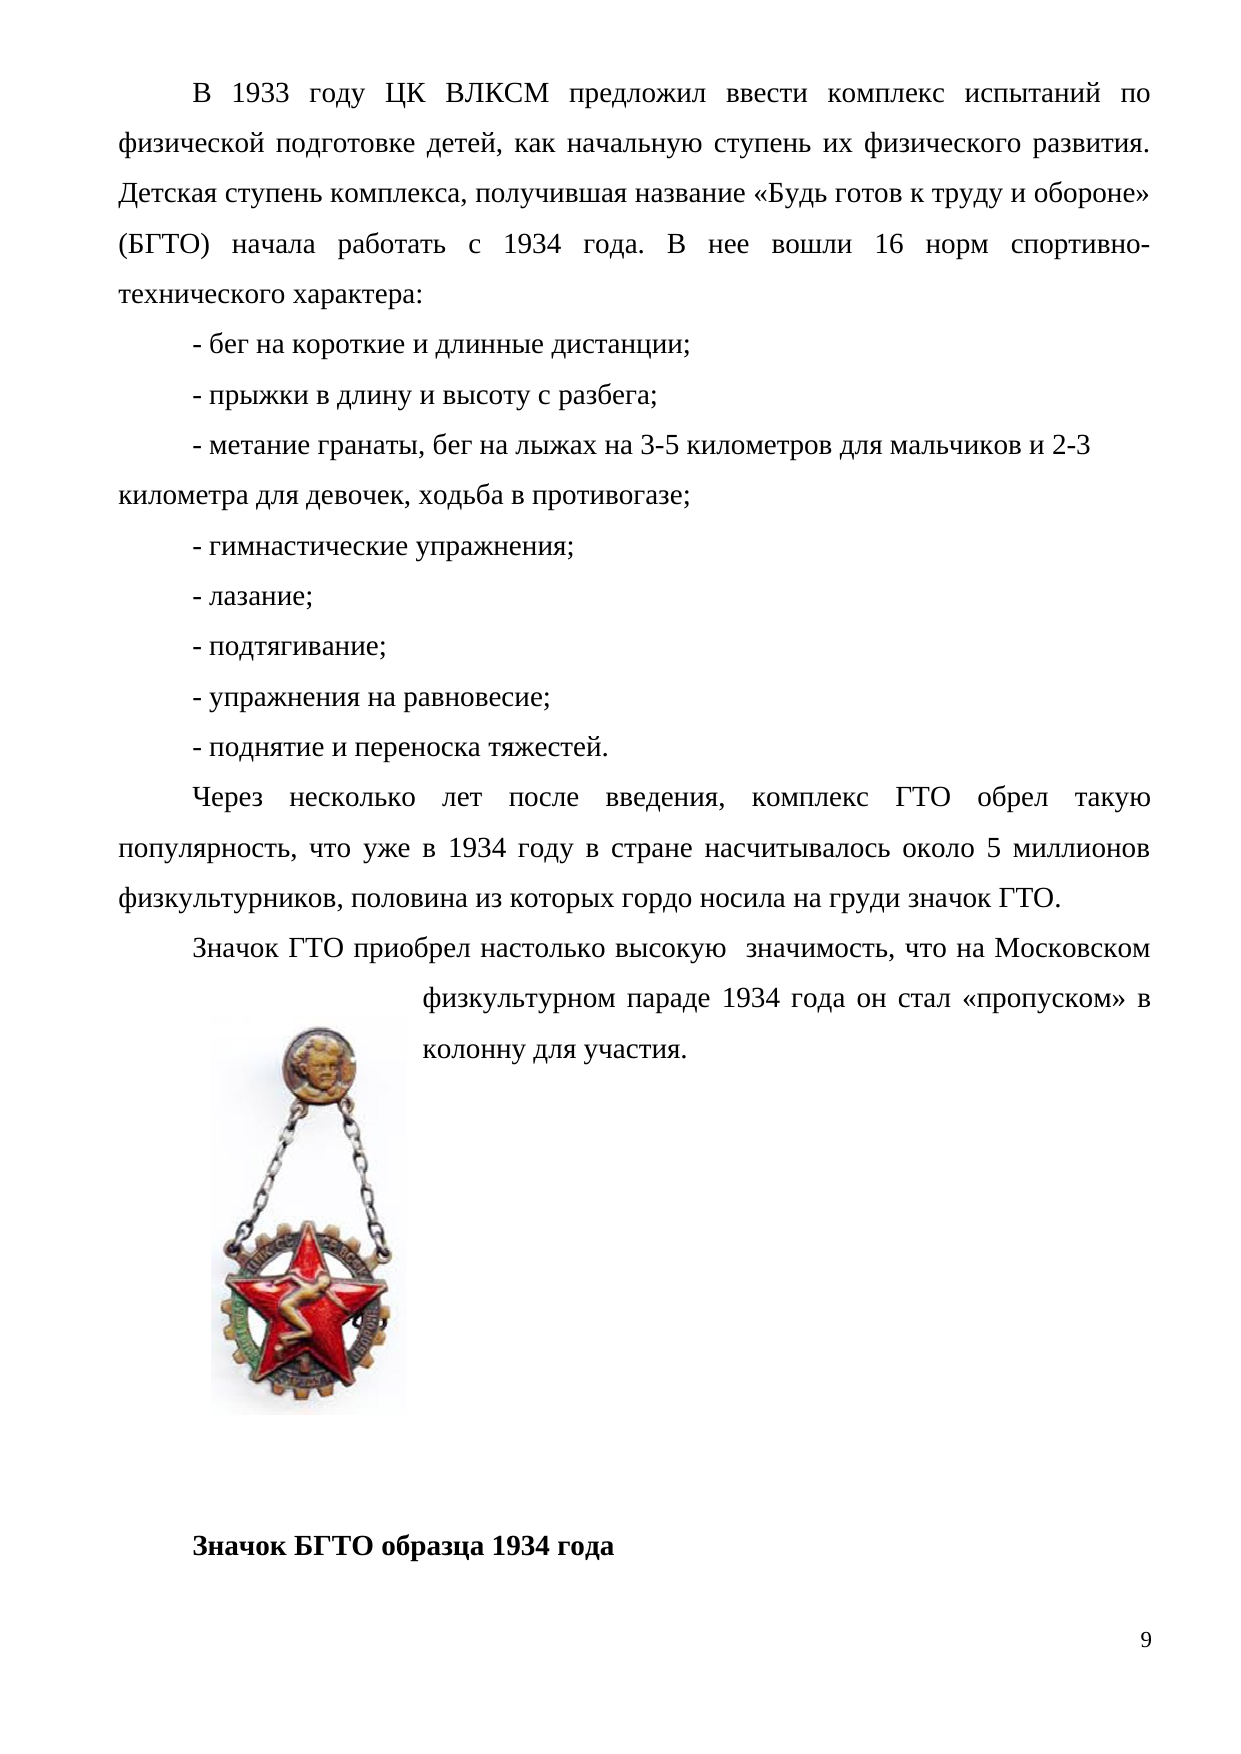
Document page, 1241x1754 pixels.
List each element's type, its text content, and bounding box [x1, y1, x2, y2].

text Значок БГТО образца 1934 года [118, 1528, 1152, 1562]
text - гимнастические упражнения; [118, 528, 1152, 561]
text - прыжки в длину и высоту с разбега; [118, 377, 1152, 410]
text - подтягивание; [118, 628, 1152, 662]
text Через несколько лет после введения, комплекс ГТО обрел такую популярность, что уже в 1934 году в стране насчитывалось около 5 миллионов физкультурников, половина из которых гордо носила на груди значок ГТО. [118, 779, 1152, 913]
text - бег на короткие и длинные дистанции; [118, 327, 1152, 360]
picture [211, 1015, 407, 1415]
text - лазание; [118, 578, 1152, 612]
text - метание гранаты, бег на лыжах на 3-5 километров для мальчиков и 2-3 километра для девочек, ходьба в противогазе; [118, 427, 1152, 511]
text В 1933 году ЦК ВЛКСМ предложил ввести комплекс испытаний по физической подготовке детей, как начальную ступень их физического развития. Детская ступень комплекса, получившая название «Будь готов к труду и обороне» (БГТО) начала работать с 1934 года. В нее вошли 16 норм спортивно-технического характера: [118, 75, 1152, 310]
text - поднятие и переноска тяжестей. [118, 729, 1152, 763]
text Значок ГТО приобрел настолько высокую значимость, что на Московском физкультурном параде 1934 года он стал «пропуском» в колонну для участия. [118, 930, 1152, 1064]
text - упражнения на равновесие; [118, 679, 1152, 712]
